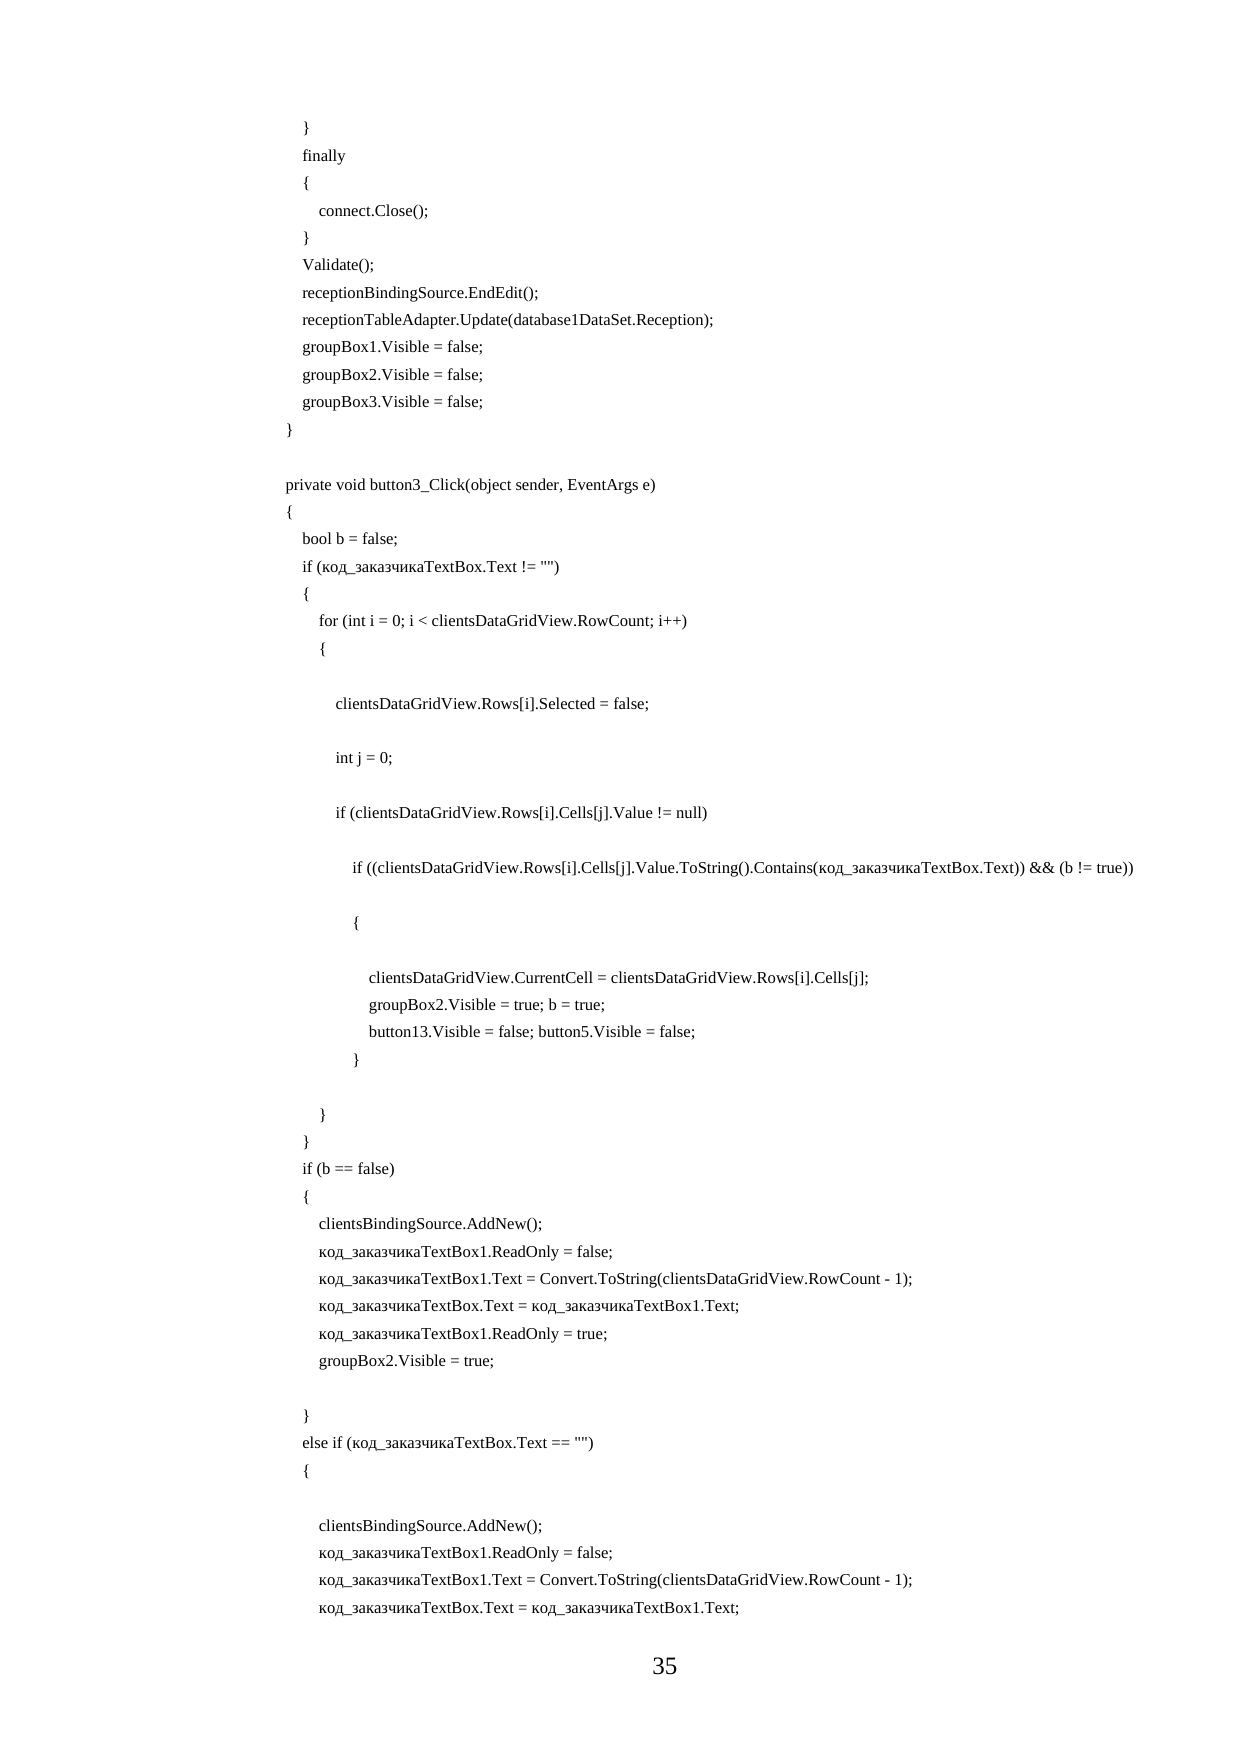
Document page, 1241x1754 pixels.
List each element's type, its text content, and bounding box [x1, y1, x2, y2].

text groupBox3.Visible = false; [252, 392, 1152, 411]
text { [252, 502, 1152, 521]
text } [252, 1132, 1152, 1151]
text if (код_заказчикаTextBox.Text != "") [252, 556, 1152, 576]
text } [252, 228, 1152, 247]
text button13.Visible = false; button5.Visible = false; [252, 1022, 1152, 1041]
text { [252, 639, 1152, 658]
text if (b == false) [252, 1159, 1152, 1178]
text groupBox2.Visible = true; b = true; [252, 995, 1152, 1014]
text clientsDataGridView.CurrentCell = clientsDataGridView.Rows[i].Cells[j]; [252, 967, 1152, 987]
text } [252, 1406, 1152, 1425]
text groupBox2.Visible = false; [252, 365, 1152, 384]
text bool b = false; [252, 529, 1152, 548]
text код_заказчикаTextBox1.ReadOnly = true; [252, 1323, 1152, 1343]
text код_заказчикаTextBox1.Text = Convert.ToString(clientsDataGridView.RowCount - 1); [252, 1570, 1152, 1589]
text private void button3_Click(object sender, EventArgs e) [252, 474, 1152, 493]
text { [252, 913, 1152, 932]
text код_заказчикаTextBox1.ReadOnly = false; [252, 1543, 1152, 1562]
text clientsDataGridView.Rows[i].Selected = false; [252, 693, 1152, 713]
text код_заказчикаTextBox.Text = код_заказчикаTextBox1.Text; [252, 1296, 1152, 1315]
text clientsBindingSource.AddNew(); [252, 1214, 1152, 1233]
text { [252, 584, 1152, 603]
text } [252, 118, 1152, 137]
text groupBox2.Visible = true; [252, 1351, 1152, 1370]
text { [252, 1461, 1152, 1480]
text код_заказчикаTextBox1.Text = Convert.ToString(clientsDataGridView.RowCount - 1); [252, 1269, 1152, 1288]
text groupBox1.Visible = false; [252, 337, 1152, 356]
text int j = 0; [252, 748, 1152, 767]
text connect.Close(); [252, 200, 1152, 219]
text finally [252, 146, 1152, 165]
text { [252, 1187, 1152, 1206]
text for (int i = 0; i < clientsDataGridView.RowCount; i++) [252, 611, 1152, 630]
text код_заказчикаTextBox1.ReadOnly = false; [252, 1241, 1152, 1261]
text receptionTableAdapter.Update(database1DataSet.Reception); [252, 310, 1152, 329]
text else if (код_заказчикаTextBox.Text == "") [252, 1433, 1152, 1452]
text код_заказчикаTextBox.Text = код_заказчикаTextBox1.Text; [252, 1597, 1152, 1617]
text if ((clientsDataGridView.Rows[i].Cells[j].Value.ToString().Contains(код_заказчикаTextBox.Text)) && (b != true)) [252, 858, 1152, 877]
text if (clientsDataGridView.Rows[i].Cells[j].Value != null) [252, 803, 1152, 822]
text clientsBindingSource.AddNew(); [252, 1515, 1152, 1534]
text } [252, 1104, 1152, 1123]
text receptionBindingSource.EndEdit(); [252, 282, 1152, 302]
text Validate(); [252, 255, 1152, 274]
text } [252, 419, 1152, 439]
text { [252, 173, 1152, 192]
text } [252, 1049, 1152, 1069]
